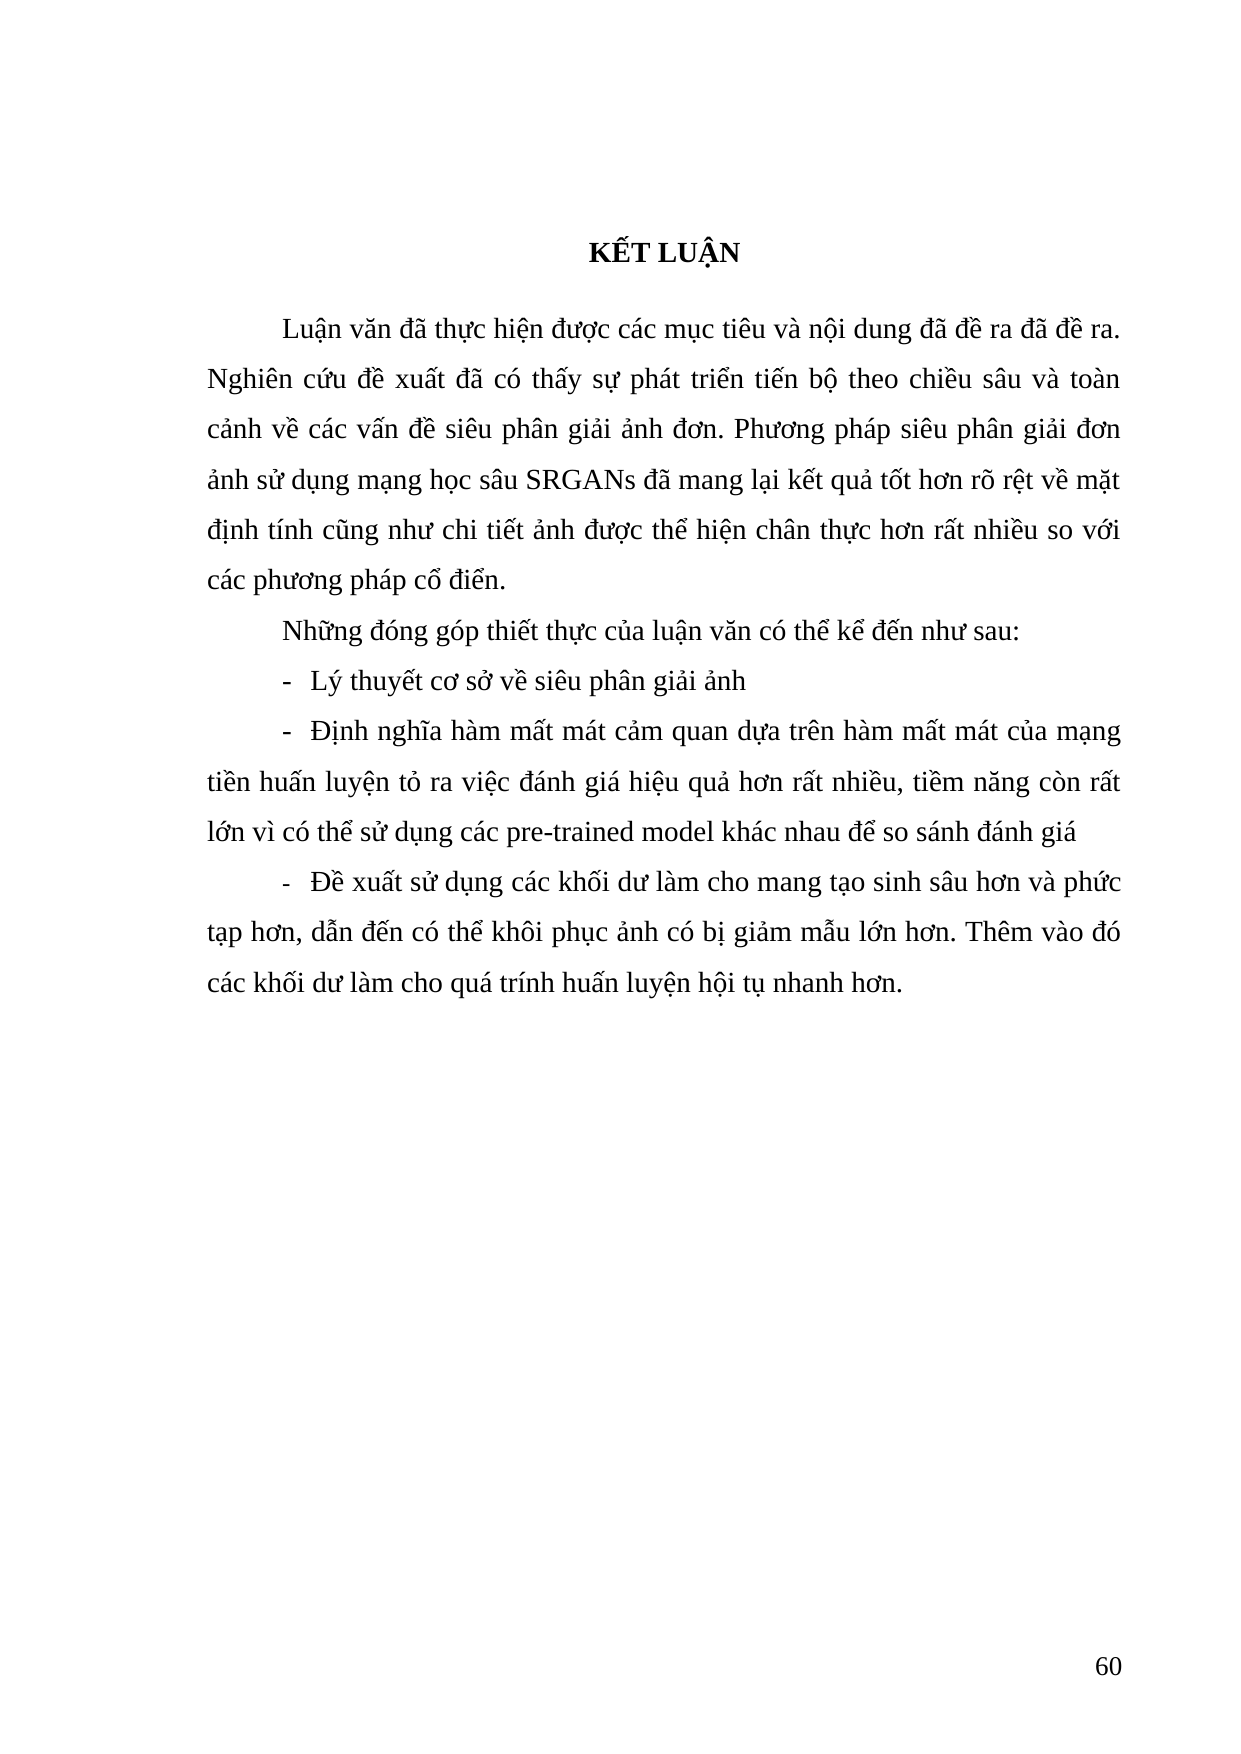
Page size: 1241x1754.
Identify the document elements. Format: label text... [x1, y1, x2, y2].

subtitle KẾT LUẬN [207, 236, 1122, 269]
text Luận văn đã thực hiện được các mục tiêu và nội dung đã đề ra đã đề ra. Nghiên cứu đề xuất đã có thấy sự phát triển tiến bộ theo chiều sâu và toàn cảnh về các vấn đề siêu phân giải ảnh đơn. Phương pháp siêu phân giải đơn ảnh sử dụng mạng học sâu SRGANs đã mang lại kết quả tốt hơn rõ rệt về mặt định tính cũng như chi tiết ảnh được thể hiện chân thực hơn rất nhiều so với các phương pháp cổ điển. [207, 311, 1122, 596]
list Lý thuyết cơ sở về siêu phân giải ảnh [207, 663, 1122, 697]
list Định nghĩa hàm mất mát cảm quan dựa trên hàm mất mát của mạng tiền huấn luyện tỏ ra việc đánh giá hiệu quả hơn rất nhiều, tiềm năng còn rất lớn vì có thể sử dụng các pre-trained model khác nhau để so sánh đánh giá [207, 713, 1122, 847]
text Những đóng góp thiết thực của luận văn có thể kể đến như sau: [207, 613, 1122, 646]
list Đề xuất sử dụng các khối dư làm cho mang tạo sinh sâu hơn và phức tạp hơn, dẫn đến có thể khôi phục ảnh có bị giảm mẫu lớn hơn. Thêm vào đó các khối dư làm cho quá trính huấn luyện hội tụ nhanh hơn. [207, 864, 1122, 998]
